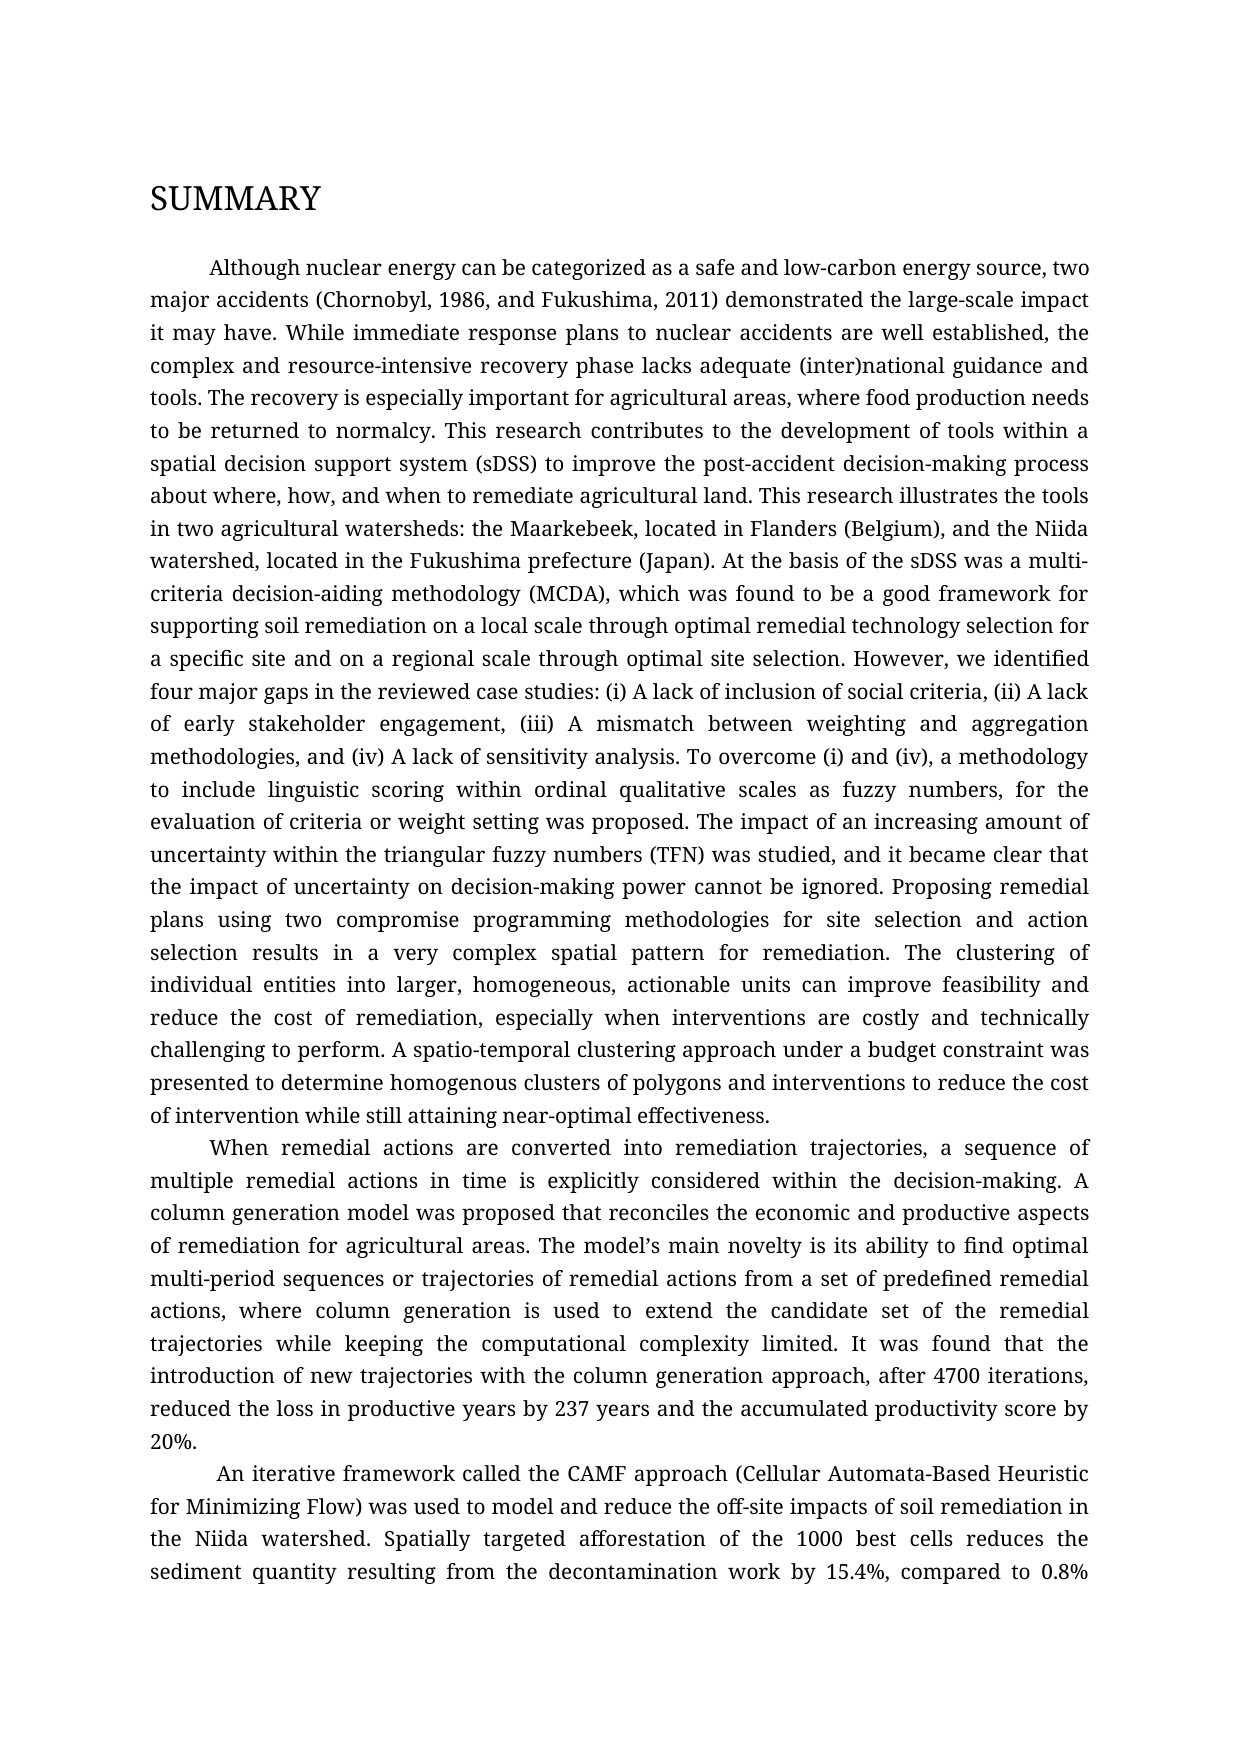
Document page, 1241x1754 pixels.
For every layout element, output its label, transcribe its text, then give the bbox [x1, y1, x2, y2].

text Although nuclear energy can be categorized as a safe and low-carbon energy source, two major accidents (Chornobyl, 1986, and Fukushima, 2011) demonstrated the large-scale impact it may have. While immediate response plans to nuclear accidents are well established, the complex and resource-intensive recovery phase lacks adequate (inter)national guidance and tools. The recovery is especially important for agricultural areas, where food production needs to be returned to normalcy. This research contributes to the development of tools within a spatial decision support system (sDSS) to improve the post-accident decision-making process about where, how, and when to remediate agricultural land. This research illustrates the tools in two agricultural watersheds: the Maarkebeek, located in Flanders (Belgium), and the Niida watershed, located in the Fukushima prefecture (Japan). At the basis of the sDSS was a multi-criteria decision-aiding methodology (MCDA), which was found to be a good framework for supporting soil remediation on a local scale through optimal remedial technology selection for a specific site and on a regional scale through optimal site selection. However, we identified four major gaps in the reviewed case studies: (i) A lack of inclusion of social criteria, (ii) A lack of early stakeholder engagement, (iii) A mismatch between weighting and aggregation methodologies, and (iv) A lack of sensitivity analysis. To overcome (i) and (iv), a methodology to include linguistic scoring within ordinal qualitative scales as fuzzy numbers, for the evaluation of criteria or weight setting was proposed. The impact of an increasing amount of uncertainty within the triangular fuzzy numbers (TFN) was studied, and it became clear that the impact of uncertainty on decision-making power cannot be ignored. Proposing remedial plans using two compromise programming methodologies for site selection and action selection results in a very complex spatial pattern for remediation. The clustering of individual entities into larger, homogeneous, actionable units can improve feasibility and reduce the cost of remediation, especially when interventions are costly and technically challenging to perform. A spatio-temporal clustering approach under a budget constraint was presented to determine homogenous clusters of polygons and interventions to reduce the cost of intervention while still attaining near-optimal effectiveness. [150, 253, 1090, 1129]
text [150, 1459, 1090, 1586]
text When remedial actions are converted into remediation trajectories, a sequence of multiple remedial actions in time is explicitly considered within the decision-making. A column generation model was proposed that reconciles the economic and productive aspects of remediation for agricultural areas. The model’s main novelty is its ability to find optimal multi-period sequences or trajectories of remedial actions from a set of predefined remedial actions, where column generation is used to extend the candidate set of the remedial trajectories while keeping the computational complexity limited. It was found that the introduction of new trajectories with the column generation approach, after 4700 iterations, reduced the loss in productive years by 237 years and the accumulated productivity score by 20%. [150, 1133, 1090, 1455]
subtitle SUMMARY [150, 175, 1090, 220]
